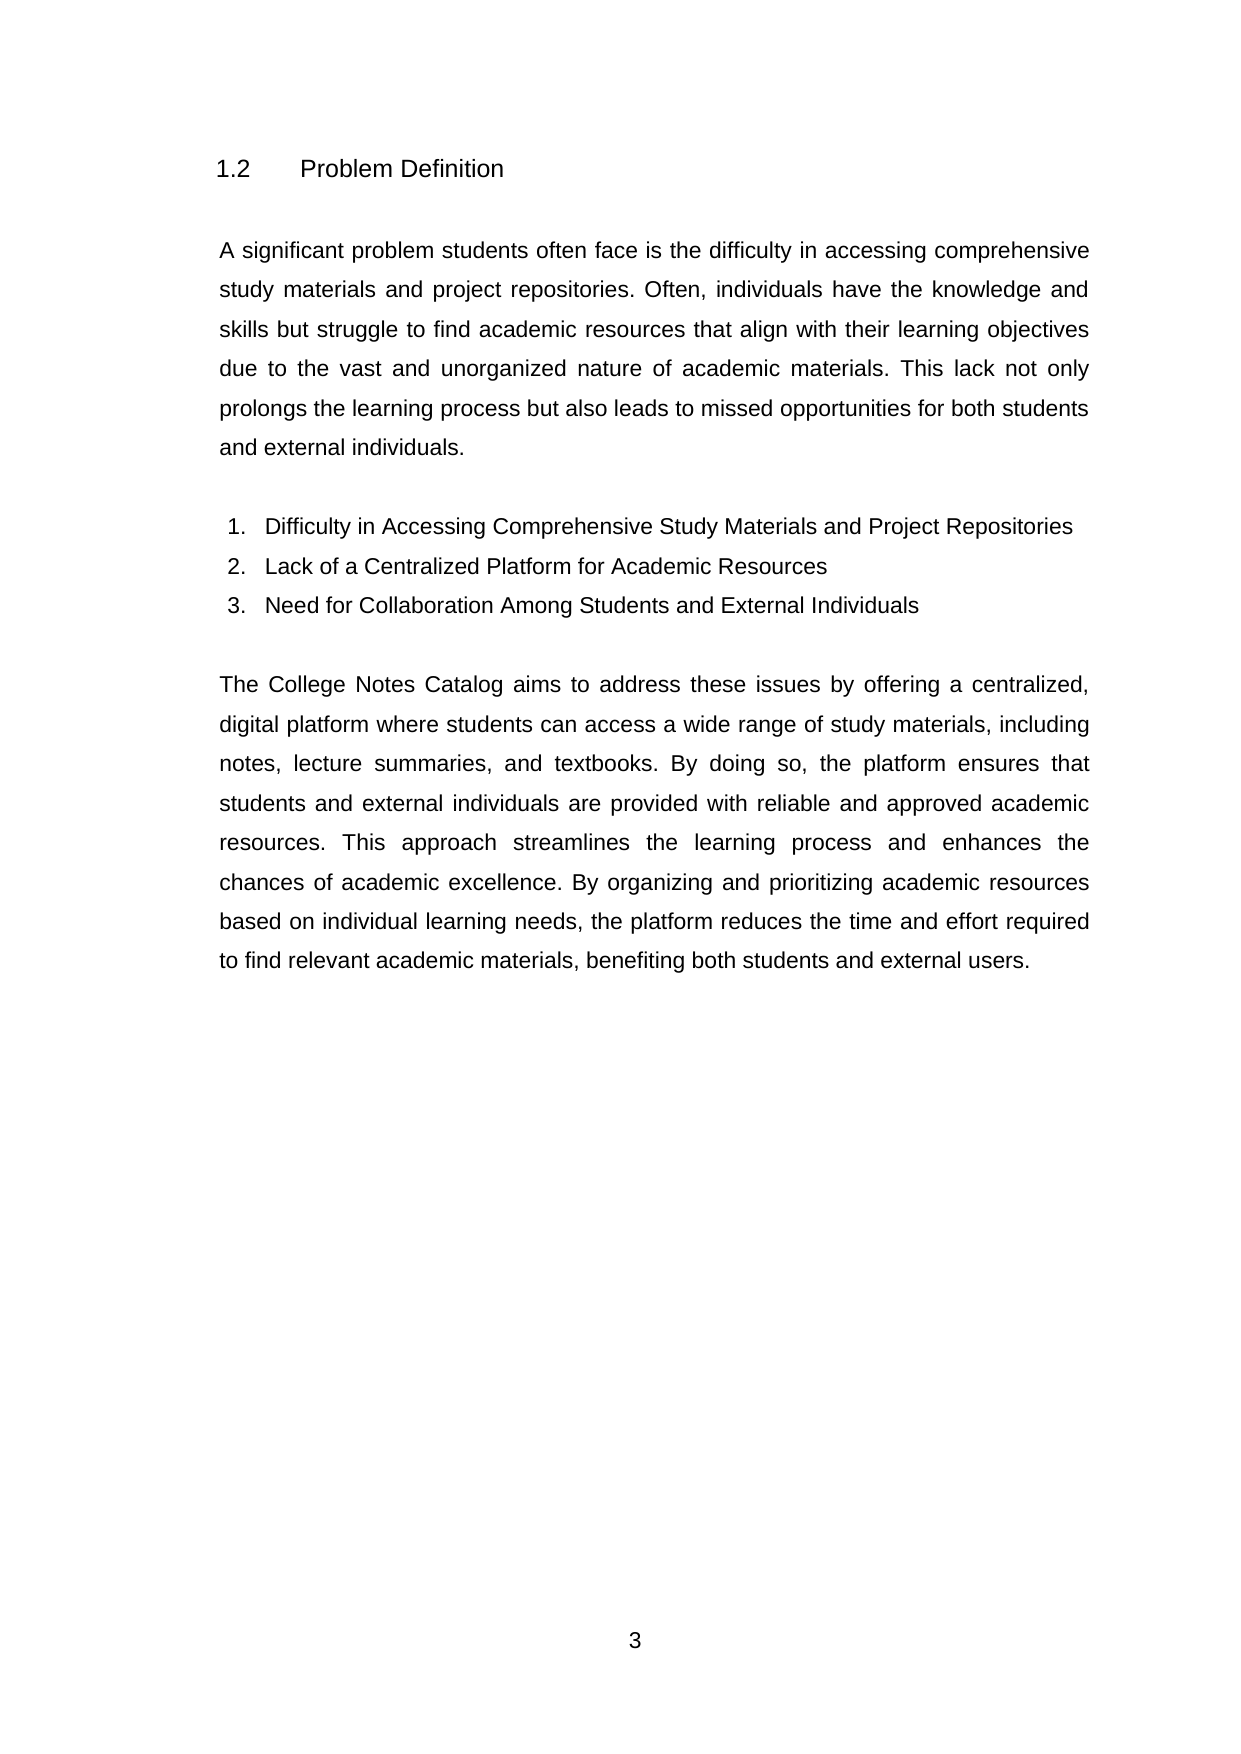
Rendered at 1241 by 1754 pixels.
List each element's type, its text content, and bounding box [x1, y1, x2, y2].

subtitle Problem Definition [216, 154, 1090, 183]
list Need for Collaboration Among Students and External Individuals [227, 592, 1090, 618]
list Difficulty in Accessing Comprehensive Study Materials and Project Repositories [227, 513, 1090, 539]
text The College Notes Catalog aims to address these issues by offering a centralized, digital platform where students can access a wide range of study materials, including notes, lecture summaries, and textbooks. By doing so, the platform ensures that students and external individuals are provided with reliable and approved academic resources. This approach streamlines the learning process and enhances the chances of academic excellence. By organizing and prioritizing academic resources based on individual learning needs, the platform reduces the time and effort required to find relevant academic materials, benefiting both students and external users. [219, 671, 1090, 974]
text A significant problem students often face is the difficulty in accessing comprehensive study materials and project repositories. Often, individuals have the knowledge and skills but struggle to find academic resources that align with their learning objectives due to the vast and unorganized nature of academic materials. This lack not only prolongs the learning process but also leads to missed opportunities for both students and external individuals. [219, 237, 1090, 461]
list Lack of a Centralized Platform for Academic Resources [227, 553, 1090, 579]
